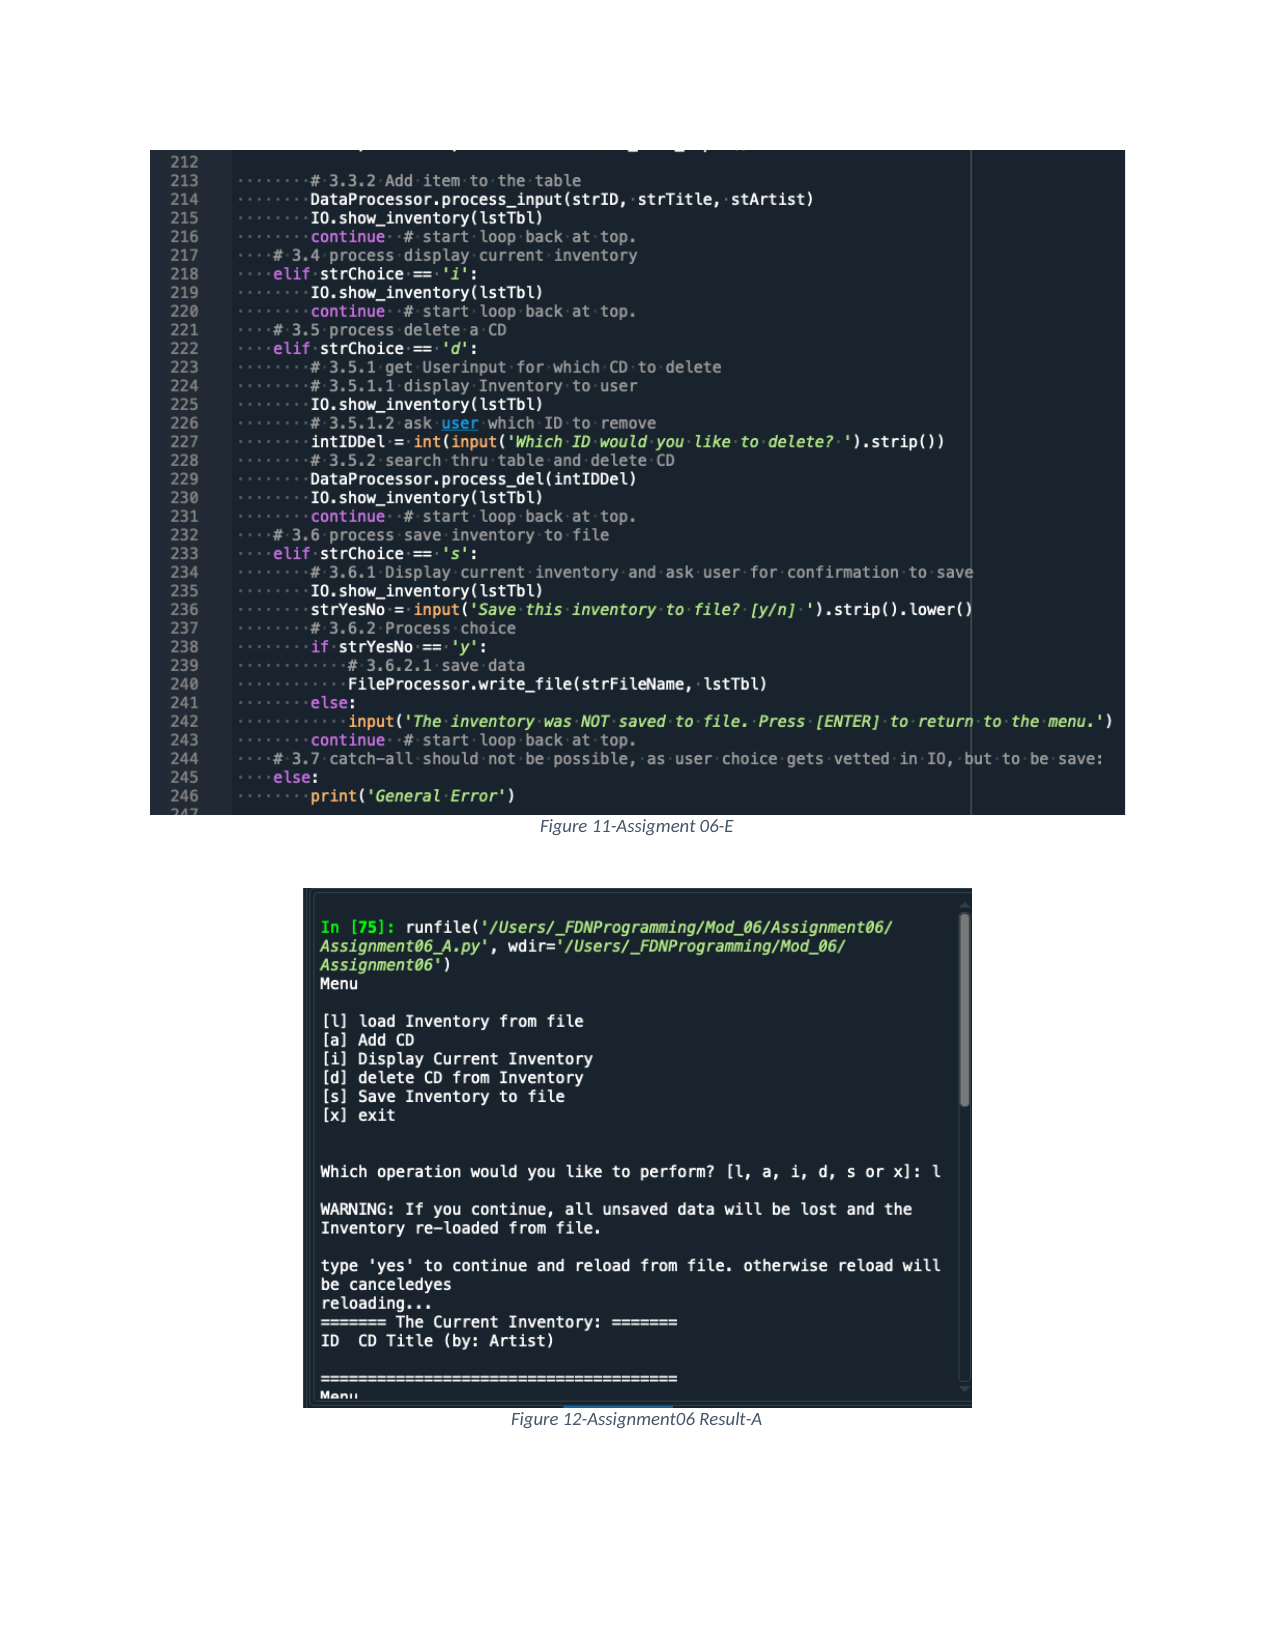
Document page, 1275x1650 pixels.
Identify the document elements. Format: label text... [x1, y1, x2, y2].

picture [150, 150, 1125, 815]
picture [303, 888, 972, 1408]
